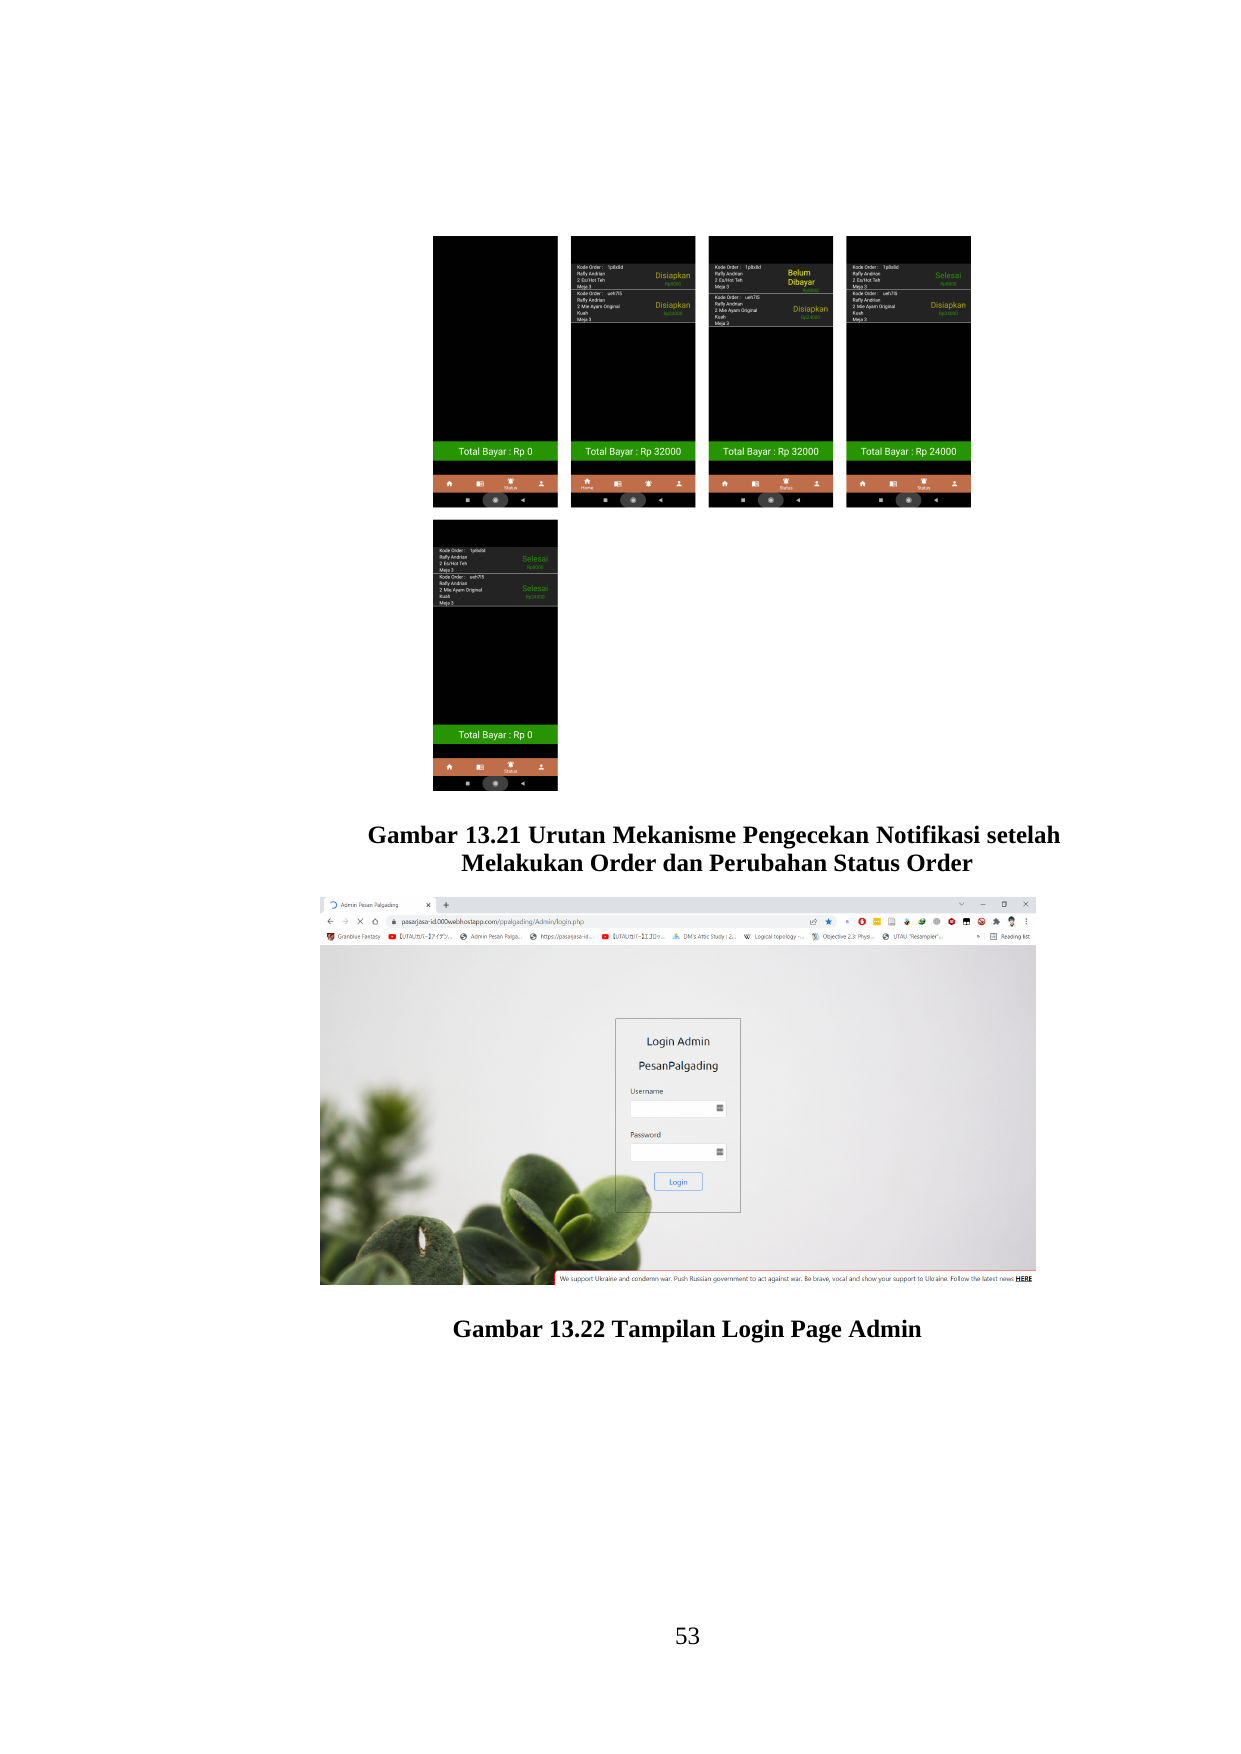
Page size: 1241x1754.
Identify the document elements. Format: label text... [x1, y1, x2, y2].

picture [433, 236, 971, 791]
picture [320, 897, 1036, 1285]
